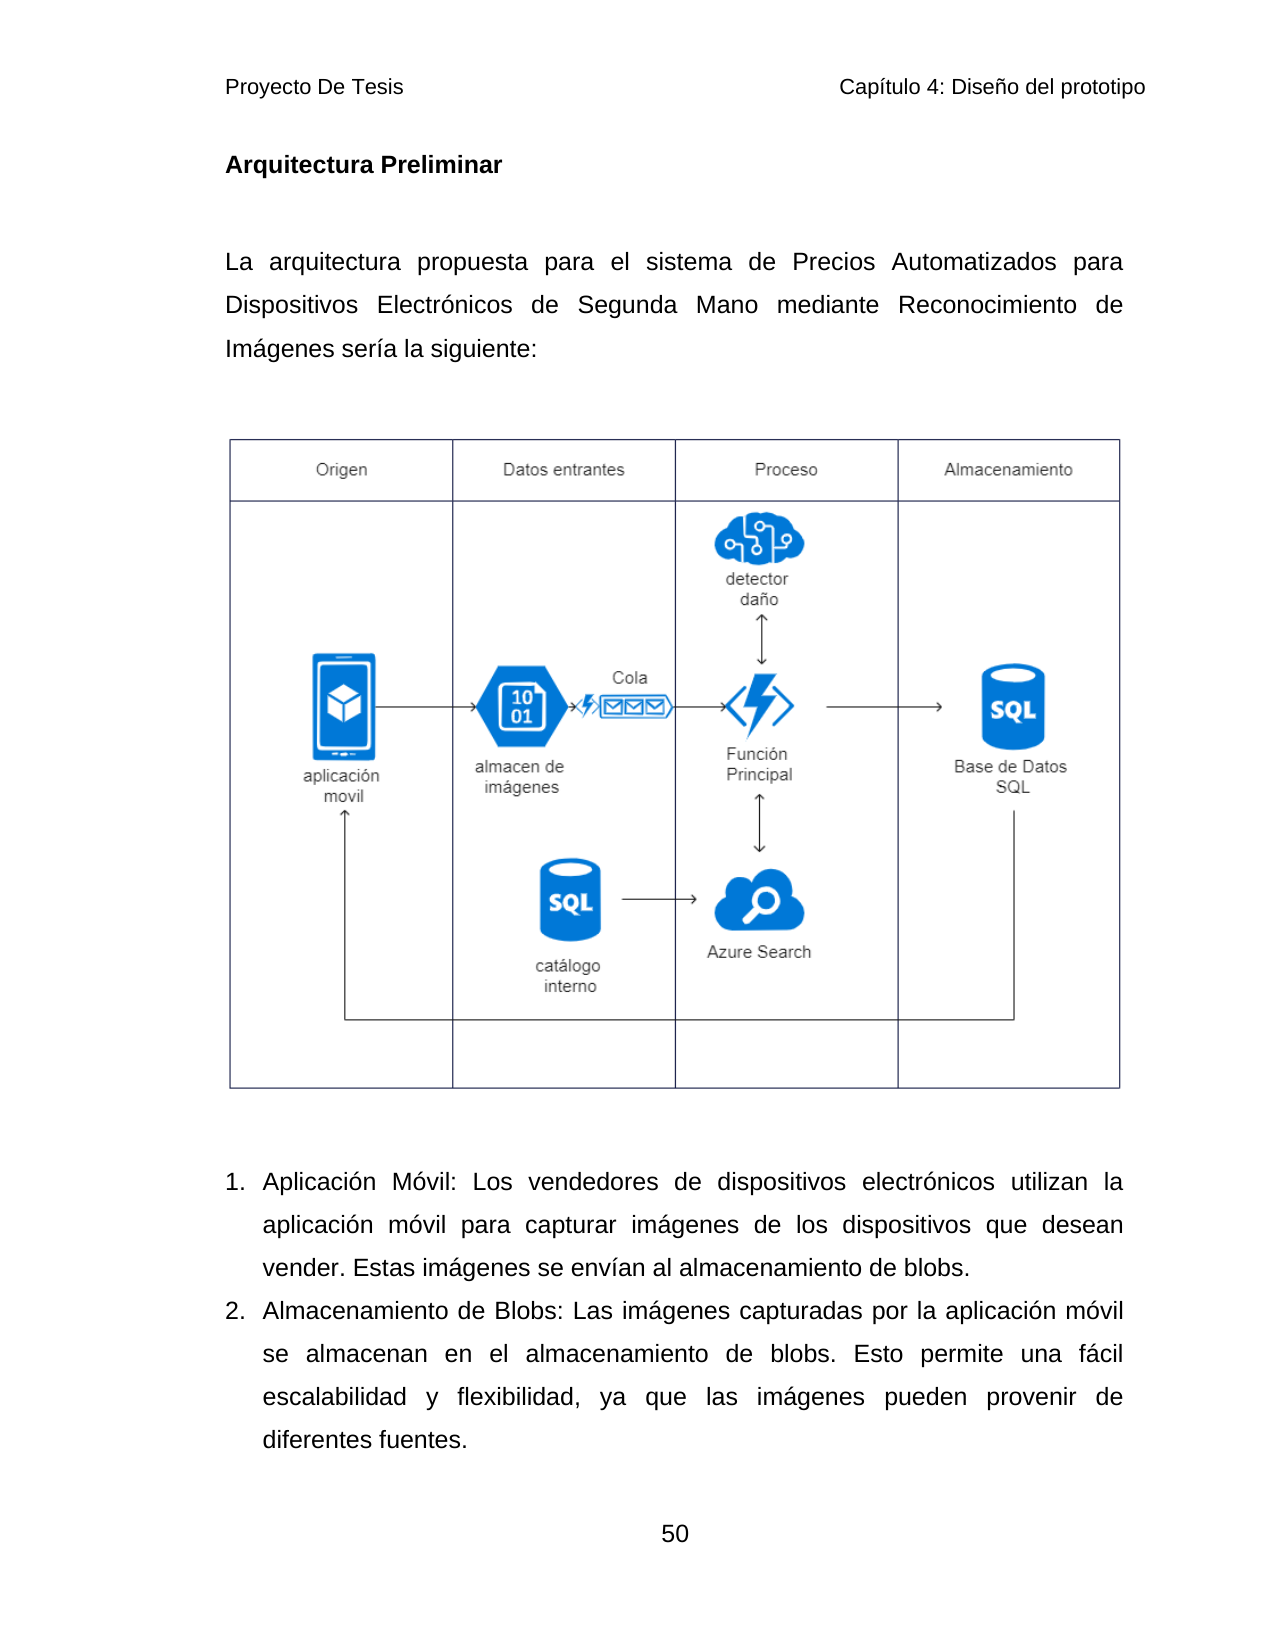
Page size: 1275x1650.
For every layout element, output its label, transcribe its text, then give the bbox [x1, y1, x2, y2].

list Aplicación Móvil: Los vendedores de dispositivos electrónicos utilizan la aplicación móvil para capturar imágenes de los dispositivos que desean vender. Estas imágenes se envían al almacenamiento de blobs. [225, 1167, 1125, 1282]
text Arquitectura Preliminar [225, 150, 1125, 179]
text La arquitectura propuesta para el sistema de Precios Automatizados para Dispositivos Electrónicos de Segunda Mano mediante Reconocimiento de Imágenes sería la siguiente: [225, 247, 1125, 362]
picture [225, 430, 1125, 1099]
list Almacenamiento de Blobs: Las imágenes capturadas por la aplicación móvil se almacenan en el almacenamiento de blobs. Esto permite una fácil escalabilidad y flexibilidad, ya que las imágenes pueden provenir de diferentes fuentes. [225, 1296, 1125, 1454]
